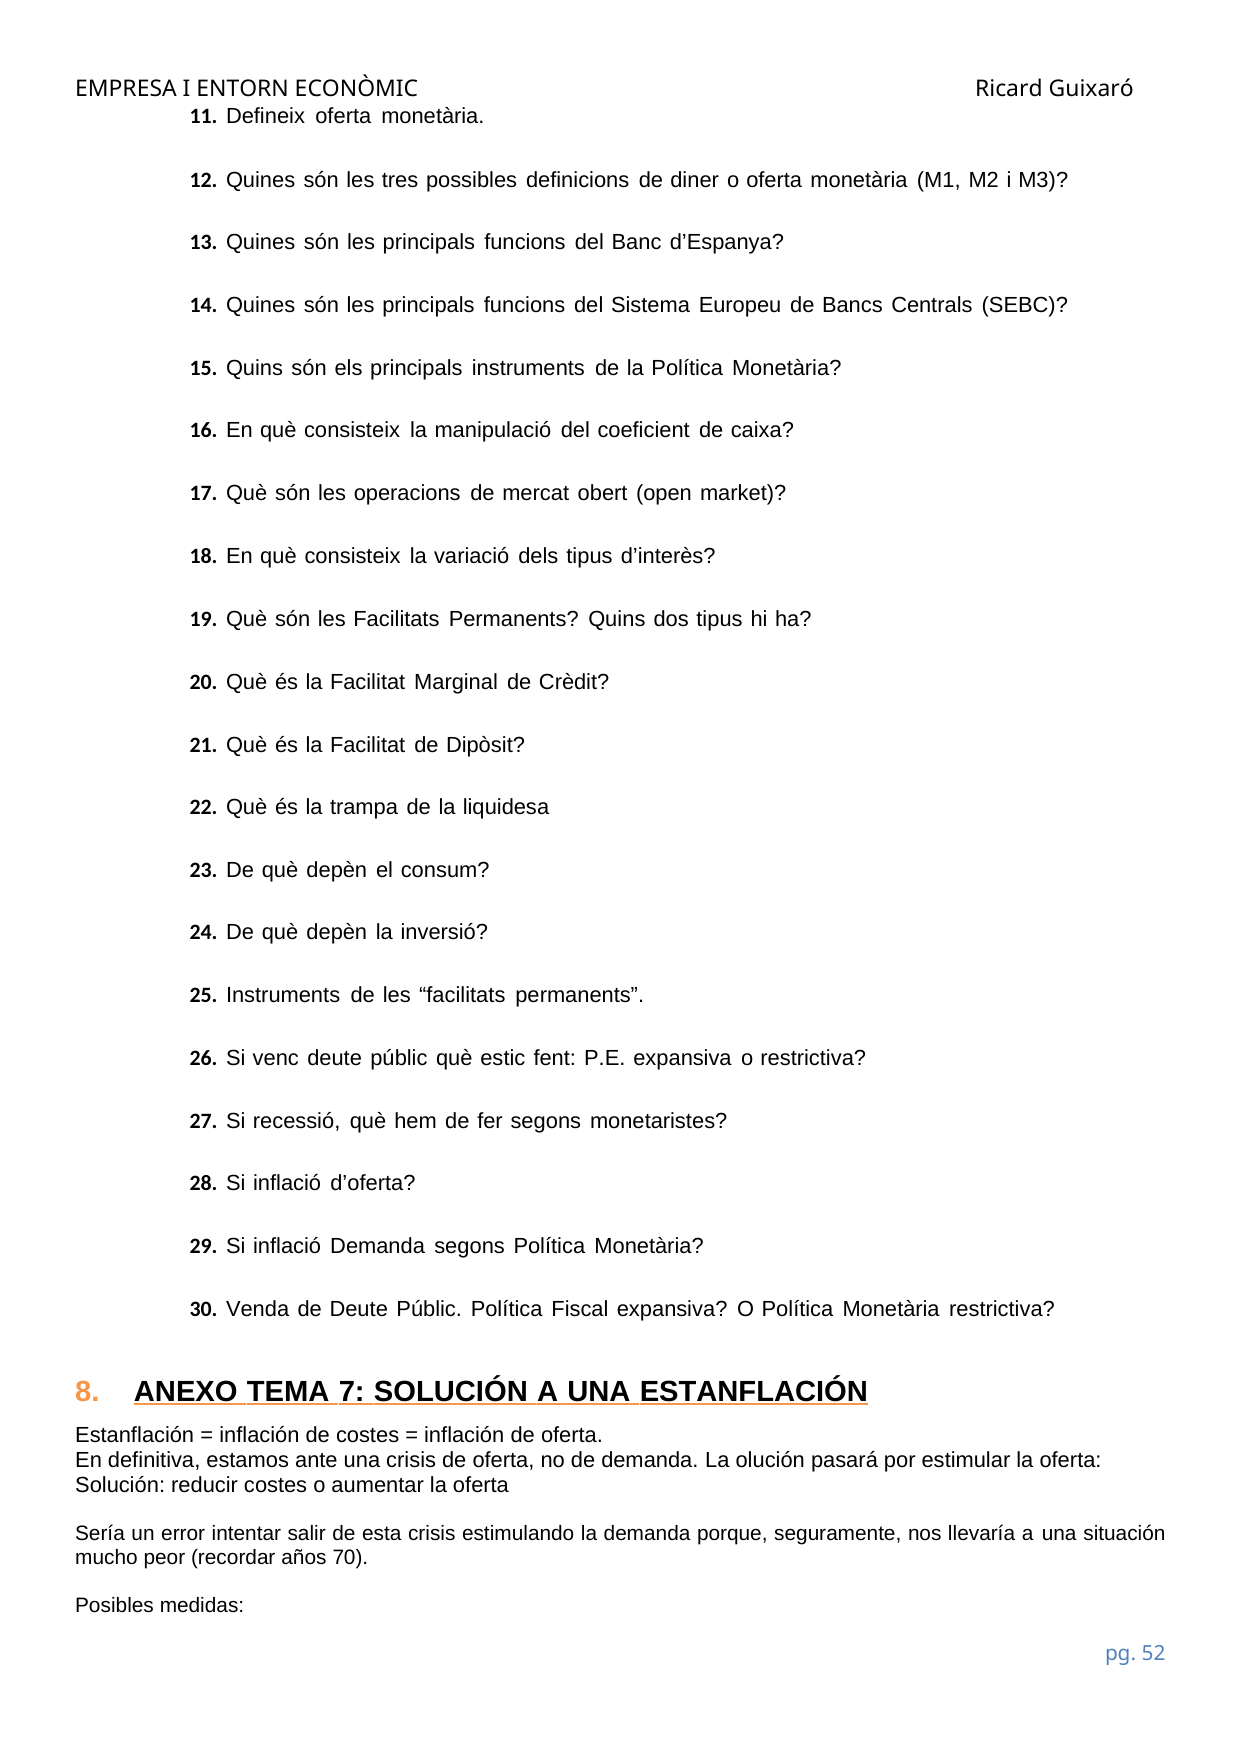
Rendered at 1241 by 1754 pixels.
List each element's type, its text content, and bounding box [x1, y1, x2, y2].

list En què consisteix la manipulació del coeficient de caixa? [189, 417, 1165, 443]
subtitle ANEXO TEMA 7: SOLUCIÓN A UNA ESTANFLACIÓN [75, 1374, 1165, 1408]
list Defineix oferta monetària. [189, 103, 1165, 129]
text Solución: reducir costes o aumentar la oferta [75, 1472, 1165, 1497]
text Posibles medidas: [75, 1593, 1165, 1617]
list De què depèn la inversió? [189, 918, 1165, 945]
list En què consisteix la variació dels tipus d’interès? [189, 542, 1165, 569]
list Si venc deute públic què estic fent: P.E. expansiva o restrictiva? [189, 1044, 1165, 1070]
list Quines són les principals funcions del Sistema Europeu de Bancs Centrals (SEBC)? [189, 291, 1165, 318]
text Sería un error intentar salir de esta crisis estimulando la demanda porque, seguramente, nos llevaría a una situación mucho peor (recordar años 70). [75, 1521, 1165, 1569]
list Què és la Facilitat Marginal de Crèdit? [189, 668, 1165, 694]
list Quines són les principals funcions del Banc d’Espanya? [189, 228, 1165, 255]
list Què és la trampa de la liquidesa [189, 793, 1165, 820]
list Venda de Deute Públic. Política Fiscal expansiva? O Política Monetària restrictiva? [189, 1295, 1165, 1322]
list Quins són els principals instruments de la Política Monetària? [189, 354, 1165, 381]
list Què són les Facilitats Permanents? Quins dos tipus hi ha? [189, 605, 1165, 632]
list Si inflació d’oferta? [189, 1169, 1165, 1196]
list Si recessió, què hem de fer segons monetaristes? [189, 1107, 1165, 1133]
list De què depèn el consum? [189, 856, 1165, 883]
text Estanflación = inflación de costes = inflación de oferta. [75, 1422, 1165, 1447]
list Instruments de les “facilitats permanents”. [189, 981, 1165, 1007]
list Si inflació Demanda segons Política Monetària? [189, 1232, 1165, 1259]
list Quines són les tres possibles definicions de diner o oferta monetària (M1, M2 i M3)? [189, 166, 1165, 192]
text En definitiva, estamos ante una crisis de oferta, no de demanda. La olución pasará por estimular la oferta: [75, 1447, 1165, 1472]
list Què són les operacions de mercat obert (open market)? [189, 479, 1165, 506]
list Què és la Facilitat de Dipòsit? [189, 731, 1165, 758]
